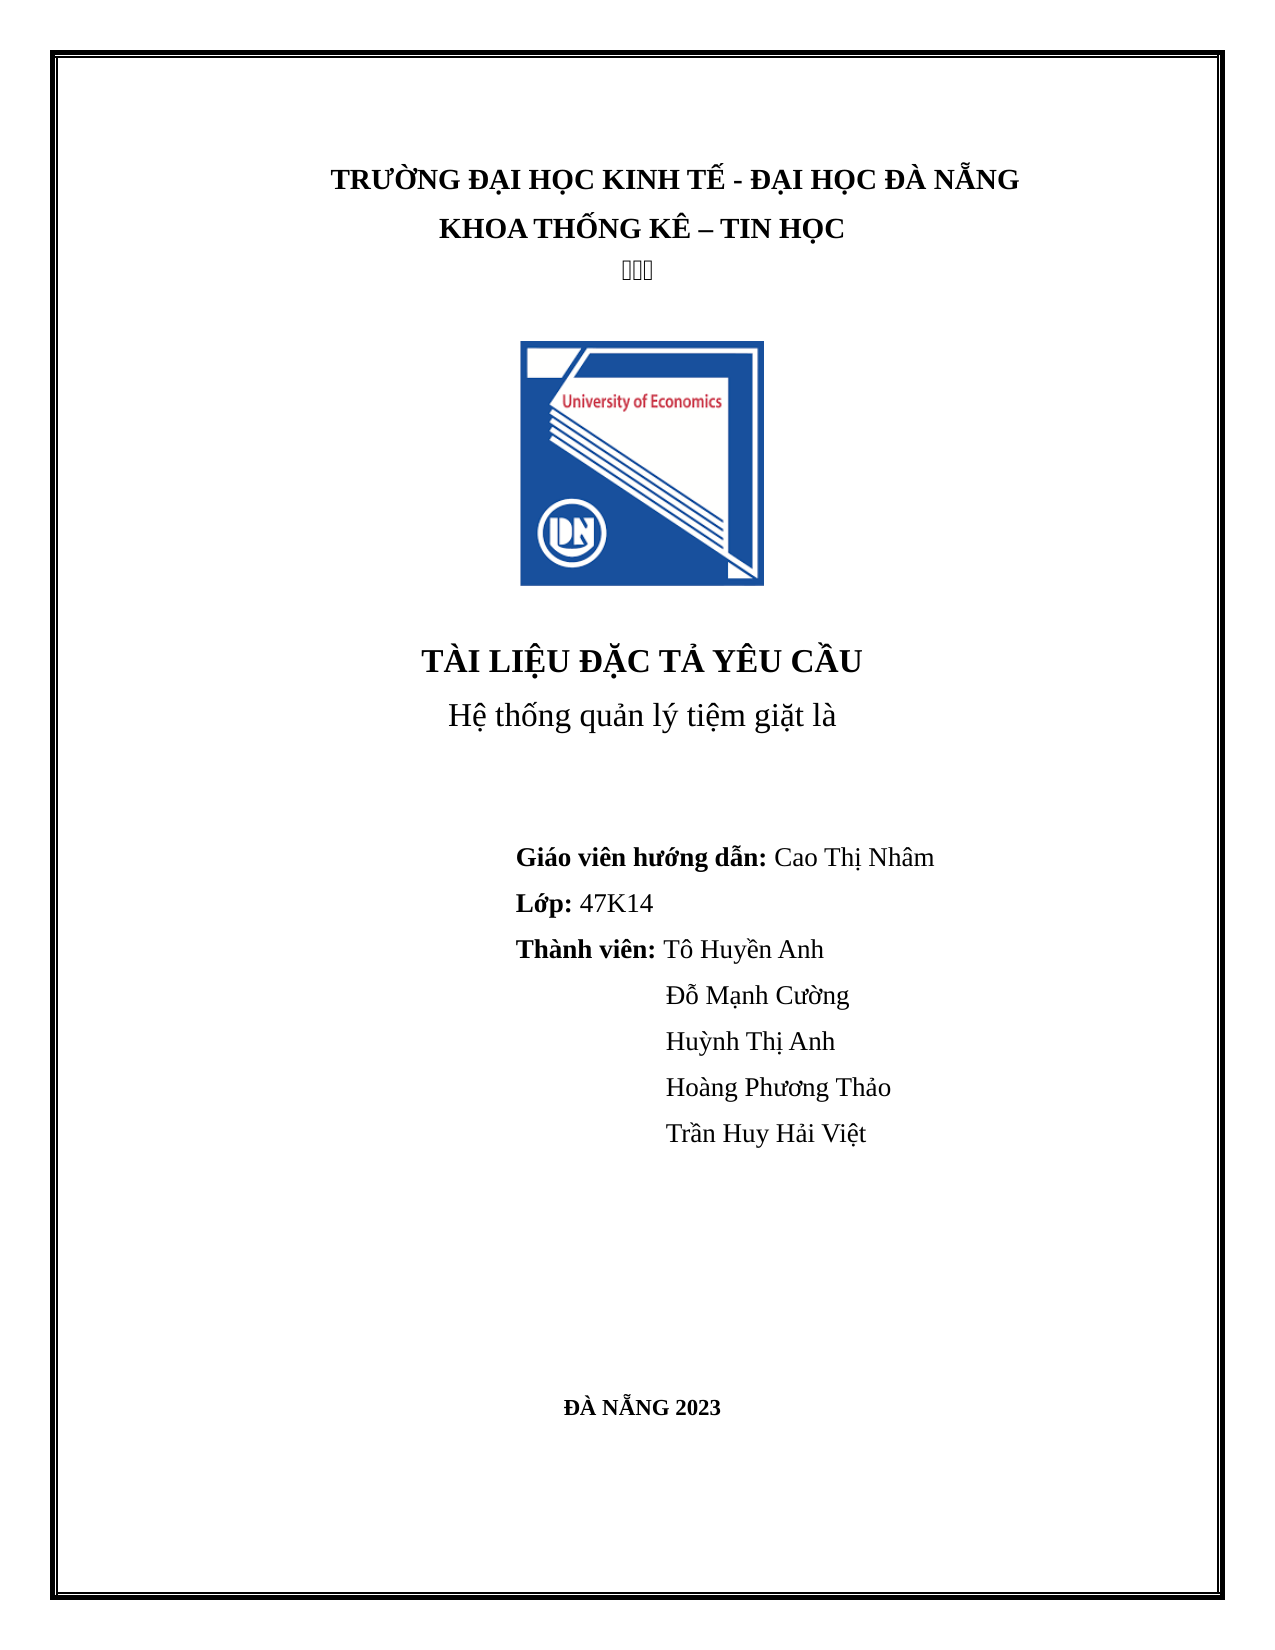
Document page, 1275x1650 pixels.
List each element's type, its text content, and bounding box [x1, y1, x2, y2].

text Huỳnh Thị Anh [159, 1025, 1125, 1056]
text Giáo viên hướng dẫn: Cao Thị Nhâm [159, 841, 1125, 872]
text Trần Huy Hải Việt [159, 1117, 1125, 1148]
picture [520, 341, 764, 586]
text Đỗ Mạnh Cường [159, 979, 1125, 1010]
text Lớp: 47K14 [159, 887, 1125, 918]
text KHOA THỐNG KÊ – TIN HỌC [159, 211, 1125, 245]
text TRƯỜNG ĐẠI HỌC KINH TẾ - ĐẠI HỌC ĐÀ NẴNG [159, 162, 1125, 196]
text Hệ thống quản lý tiệm giặt là [159, 695, 1125, 733]
text Hoàng Phương Thảo [159, 1071, 1125, 1102]
text TÀI LIỆU ĐẶC TẢ YÊU CẦU [159, 641, 1125, 679]
text Thành viên: Tô Huyền Anh [159, 933, 1125, 964]
text ĐÀ NẴNG 2023 [159, 1393, 1125, 1420]
